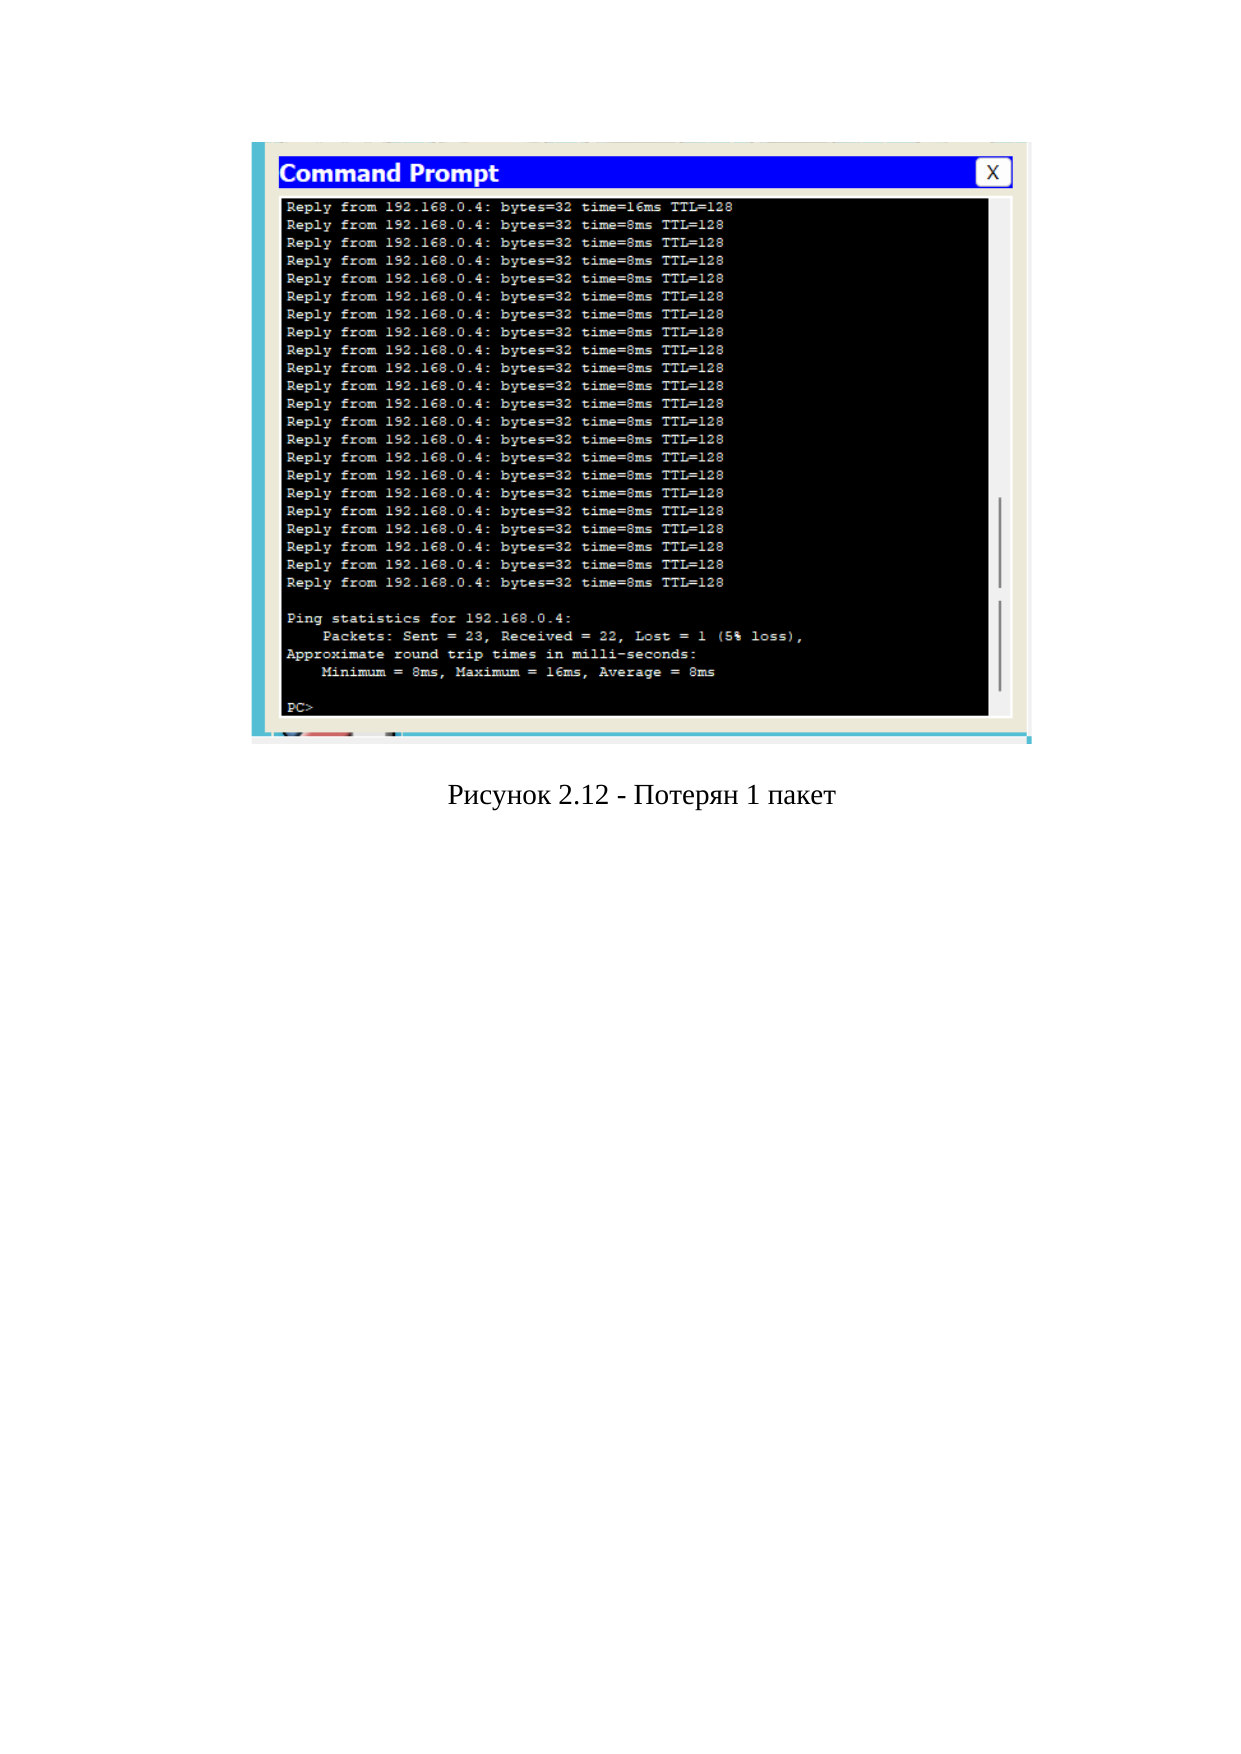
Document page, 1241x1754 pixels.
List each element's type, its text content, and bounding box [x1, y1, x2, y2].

text Рисунок 2.12 - Потерян 1 пакет [118, 777, 1165, 811]
picture [251, 142, 1032, 744]
